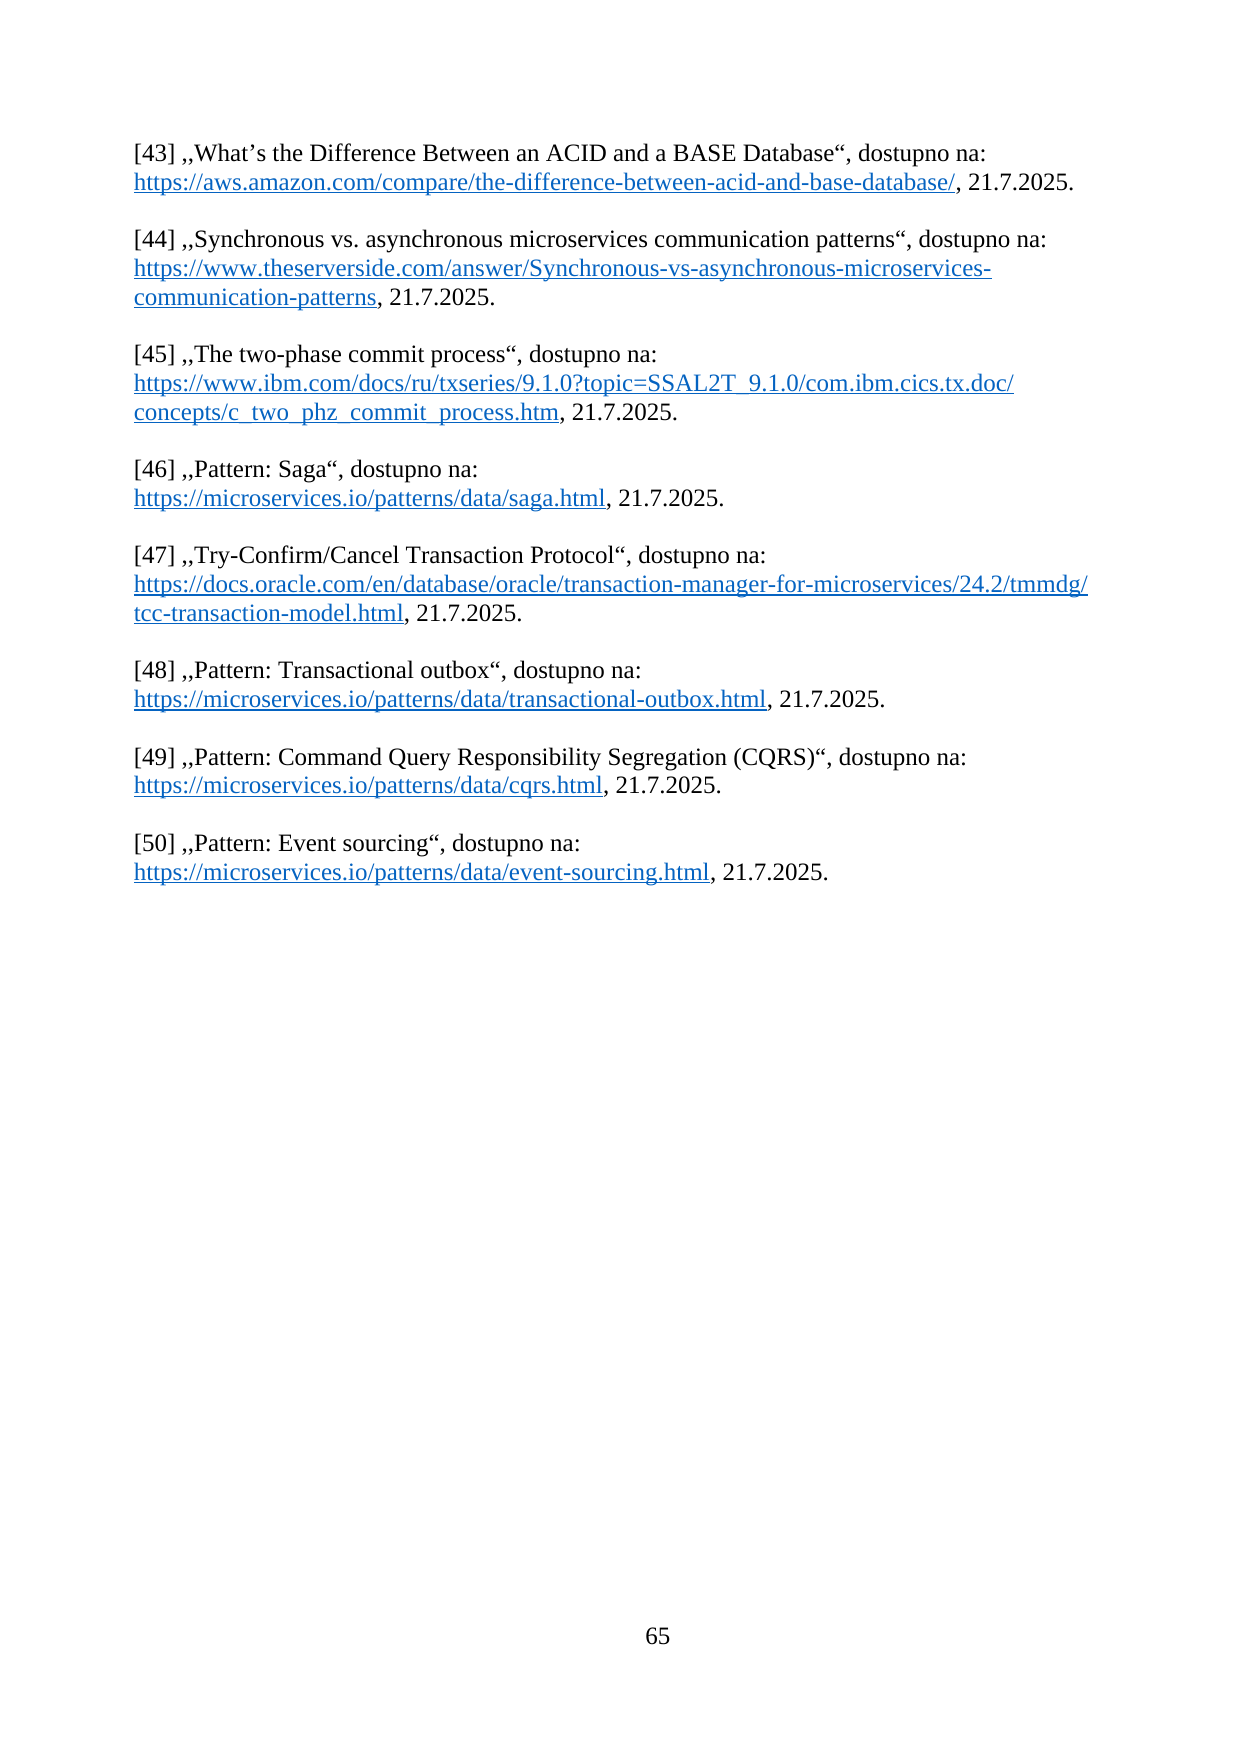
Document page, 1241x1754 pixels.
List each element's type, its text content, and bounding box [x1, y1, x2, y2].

text [43] ,,What’s the Difference Between an ACID and a BASE Database“, dostupno na: [133, 138, 1107, 167]
text https://microservices.io/patterns/data/saga.html, 21.7.2025. [133, 483, 1107, 512]
text https://www.theserverside.com/answer/Synchronous-vs-asynchronous-microservices-communication-patterns, 21.7.2025. [133, 253, 1107, 311]
text https://docs.oracle.com/en/database/oracle/transaction-manager-for-microservices/24.2/tmmdg/tcc-transaction-model.html, 21.7.2025. [133, 569, 1107, 627]
text [44] ,,Synchronous vs. asynchronous microservices communication patterns“, dostupno na: [133, 224, 1107, 253]
text https://microservices.io/patterns/data/cqrs.html, 21.7.2025. [133, 771, 1107, 799]
text https://aws.amazon.com/compare/the-difference-between-acid-and-base-database/, 21.7.2025. [133, 167, 1107, 196]
text [46] ,,Pattern: Saga“, dostupno na: [133, 454, 1107, 483]
text [50] ,,Pattern: Event sourcing“, dostupno na: [133, 828, 1107, 857]
text [49] ,,Pattern: Command Query Responsibility Segregation (CQRS)“, dostupno na: [133, 742, 1107, 771]
text [47] ,,Try-Confirm/Cancel Transaction Protocol“, dostupno na: [133, 541, 1107, 569]
text [48] ,,Pattern: Transactional outbox“, dostupno na: [133, 656, 1107, 684]
text https://microservices.io/patterns/data/transactional-outbox.html, 21.7.2025. [133, 684, 1107, 713]
text https://microservices.io/patterns/data/event-sourcing.html, 21.7.2025. [133, 857, 1107, 886]
text https://www.ibm.com/docs/ru/txseries/9.1.0?topic=SSAL2T_9.1.0/com.ibm.cics.tx.doc/concepts/c_two_phz_commit_process.htm, 21.7.2025. [133, 368, 1107, 426]
text [45] ,,The two-phase commit process“, dostupno na: [133, 339, 1107, 368]
